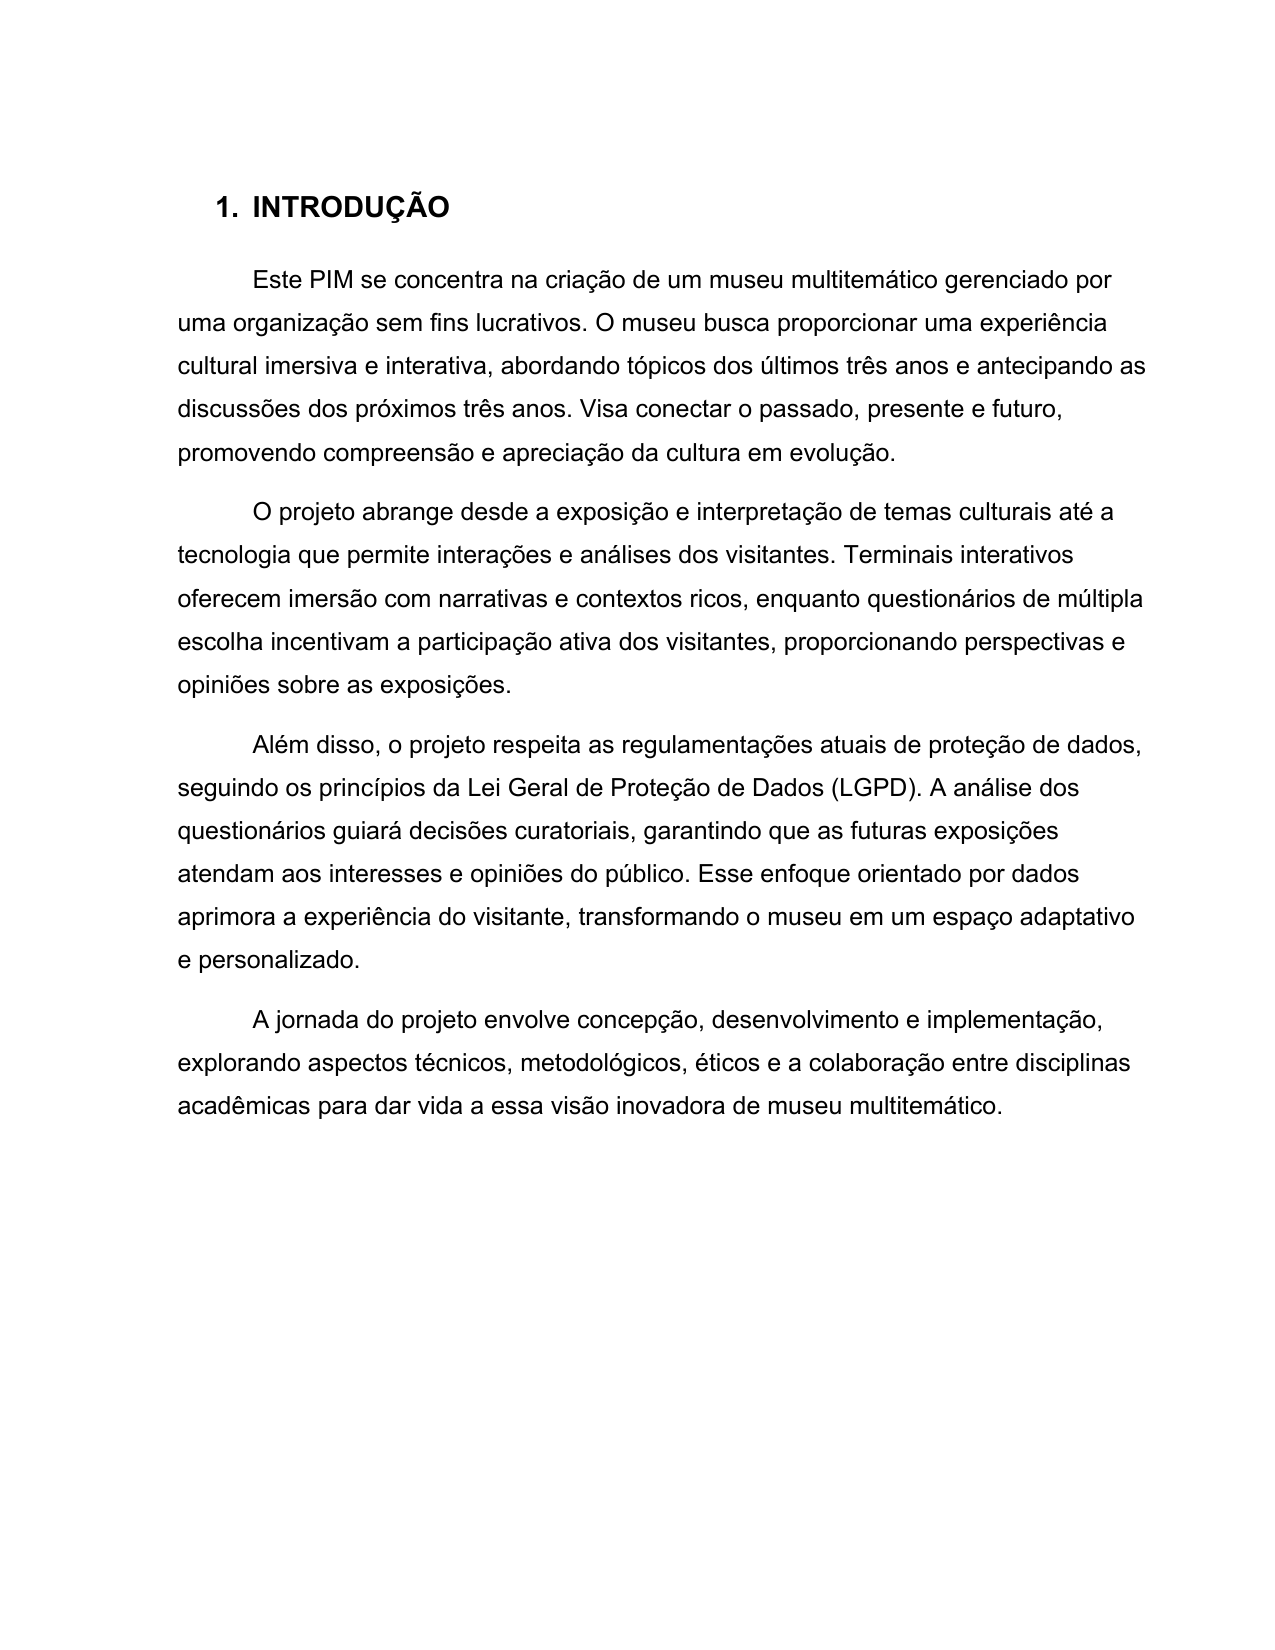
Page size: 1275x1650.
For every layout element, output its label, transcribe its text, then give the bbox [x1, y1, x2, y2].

text Este PIM se concentra na criação de um museu multitemático gerenciado por uma organização sem fins lucrativos. O museu busca proporcionar uma experiência cultural imersiva e interativa, abordando tópicos dos últimos três anos e antecipando as discussões dos próximos três anos. Visa conectar o passado, presente e futuro, promovendo compreensão e apreciação da cultura em evolução. [177, 265, 1157, 466]
text Além disso, o projeto respeita as regulamentações atuais de proteção de dados, seguindo os princípios da Lei Geral de Proteção de Dados (LGPD). A análise dos questionários guiará decisões curatoriais, garantindo que as futuras exposições atendam aos interesses e opiniões do público. Esse enfoque orientado por dados aprimora a experiência do visitante, transformando o museu em um espaço adaptativo e personalizado. [177, 729, 1157, 974]
subtitle INTRODUÇÃO [215, 190, 1157, 223]
text A jornada do projeto envolve concepção, desenvolvimento e implementação, explorando aspectos técnicos, metodológicos, éticos e a colaboração entre disciplinas acadêmicas para dar vida a essa visão inovadora de museu multitemático. [177, 1005, 1157, 1120]
text O projeto abrange desde a exposição e interpretação de temas culturais até a tecnologia que permite interações e análises dos visitantes. Terminais interativos oferecem imersão com narrativas e contextos ricos, enquanto questionários de múltipla escolha incentivam a participação ativa dos visitantes, proporcionando perspectivas e opiniões sobre as exposições. [177, 497, 1157, 698]
